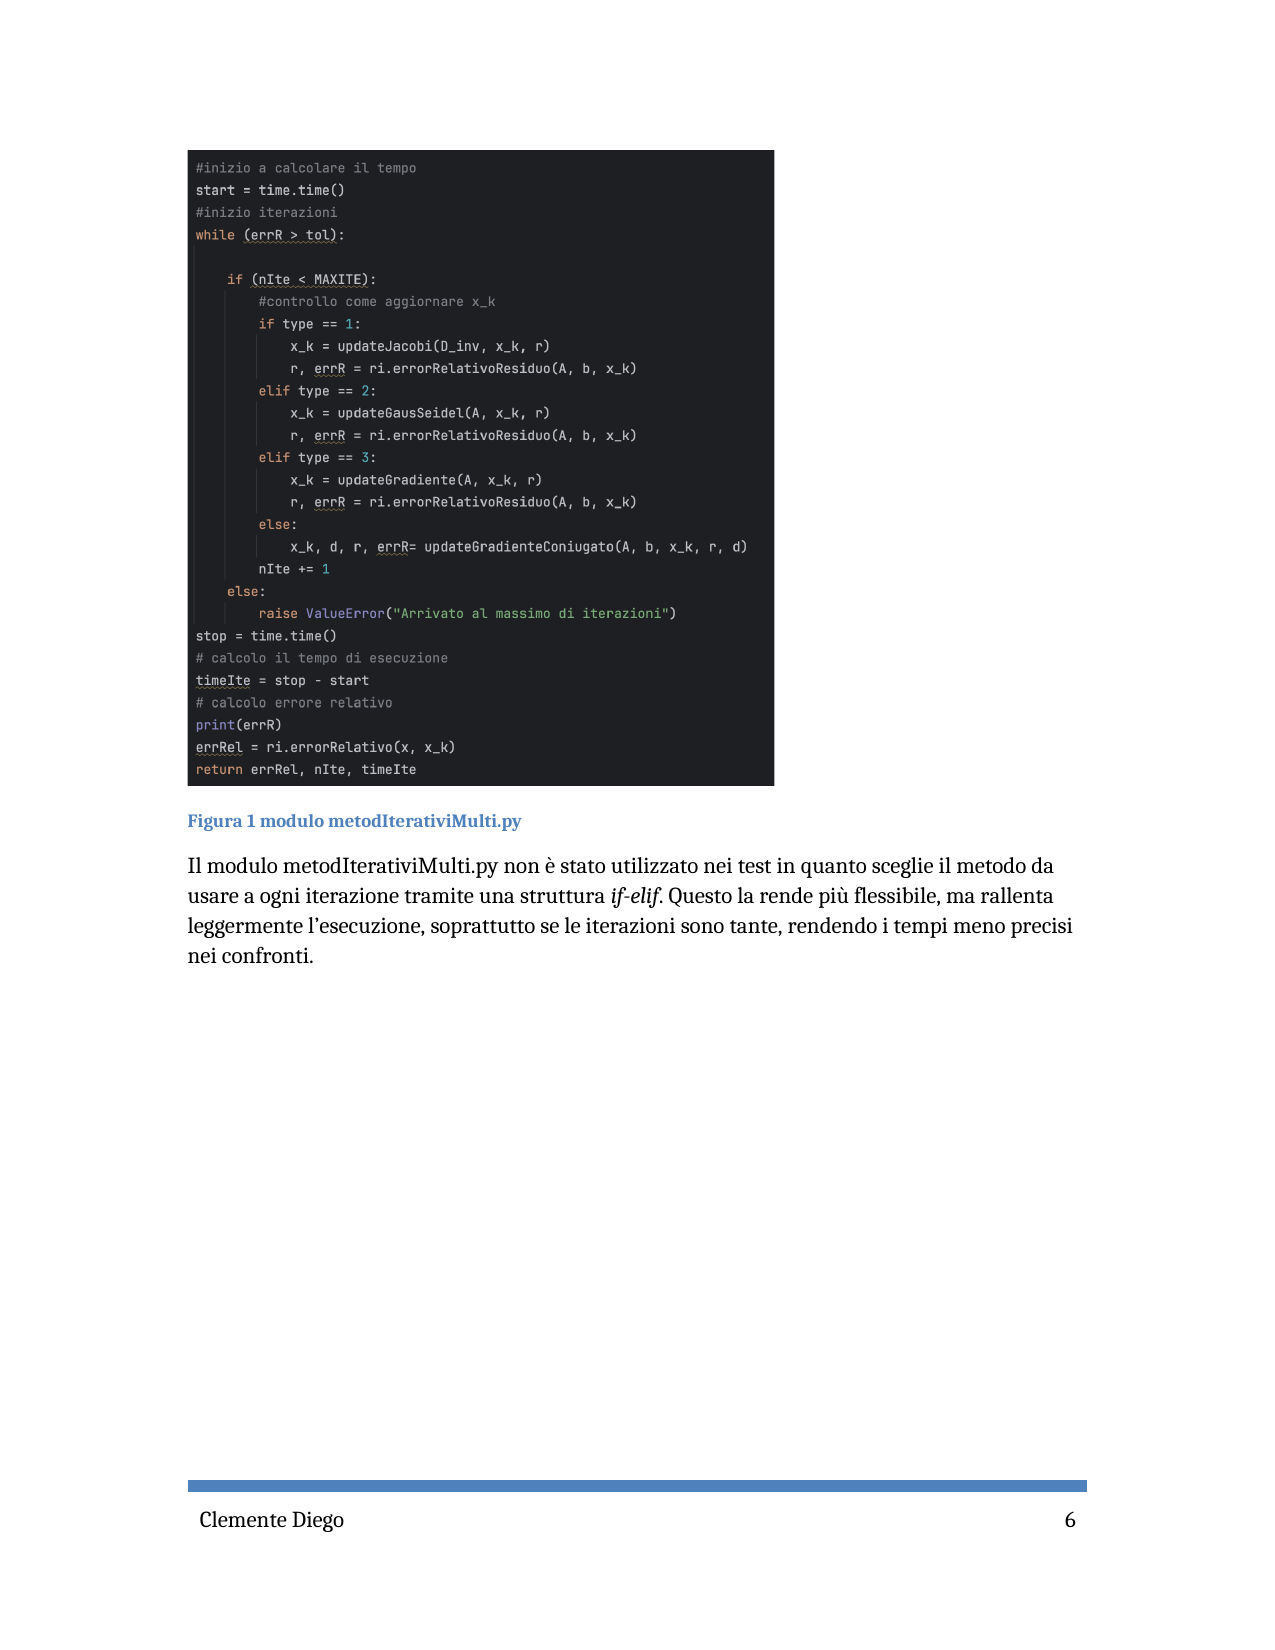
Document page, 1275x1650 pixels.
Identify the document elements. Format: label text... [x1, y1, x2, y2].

text Figura 1 modulo metodIterativiMulti.py [187, 810, 1087, 832]
text Il modulo metodIterativiMulti.py non è stato utilizzato nei test in quanto sceglie il metodo da usare a ogni iterazione tramite una struttura if-elif. Questo la rende più flessibile, ma rallenta leggermente l’esecuzione, soprattutto se le iterazioni sono tante, rendendo i tempi meno precisi nei confronti. [187, 852, 1087, 969]
picture [187, 150, 775, 786]
